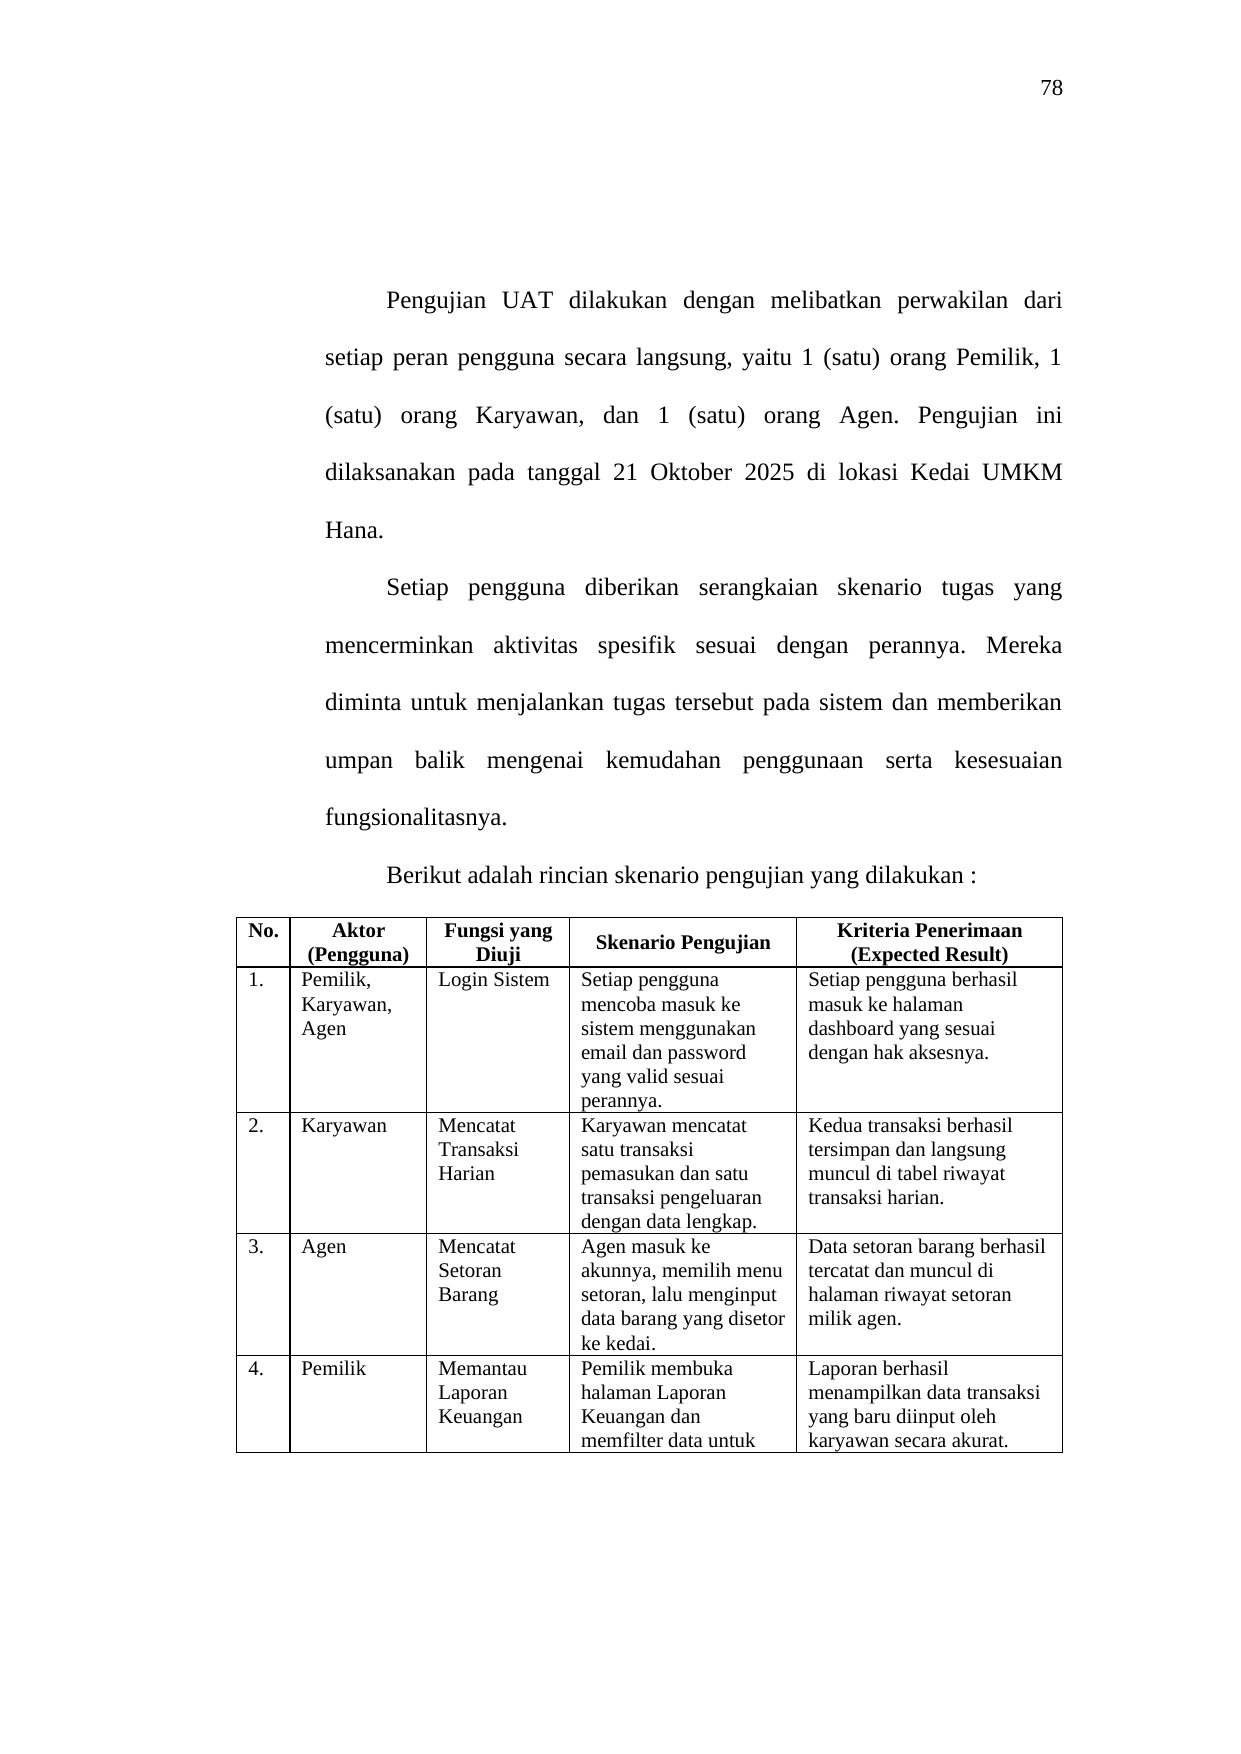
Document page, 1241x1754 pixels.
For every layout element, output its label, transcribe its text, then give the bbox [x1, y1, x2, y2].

table_cell Mencatat Transaksi Harian [427, 1113, 569, 1233]
table_cell Mencatat Setoran Barang [427, 1234, 569, 1354]
table_header No. [237, 918, 289, 966]
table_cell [797, 1356, 1062, 1452]
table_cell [570, 1356, 796, 1452]
table_cell 1. [237, 968, 289, 1112]
table_cell Pemilik, Karyawan, Agen [291, 968, 426, 1112]
table_header Skenario Pengujian [570, 918, 796, 966]
table_cell Pemilik [291, 1356, 426, 1452]
table_cell 2. [237, 1113, 289, 1233]
table_cell 4. [237, 1356, 289, 1452]
table_header Kriteria Penerimaan (Expected Result) [797, 918, 1062, 966]
text Setiap pengguna diberikan serangkaian skenario tugas yang mencerminkan aktivitas spesifik sesuai dengan perannya. Mereka diminta untuk menjalankan tugas tersebut pada sistem dan memberikan umpan balik mengenai kemudahan penggunaan serta kesesuaian fungsionalitasnya. [325, 572, 1063, 831]
table_header Aktor (Pengguna) [291, 918, 426, 966]
table_cell Kedua transaksi berhasil tersimpan dan langsung muncul di tabel riwayat transaksi harian. [797, 1113, 1062, 1233]
table_cell Login Sistem [427, 968, 569, 1112]
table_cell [427, 1356, 569, 1452]
table_cell Agen [291, 1234, 426, 1354]
table_header Fungsi yang Diuji [427, 918, 569, 966]
table_cell 3. [237, 1234, 289, 1354]
table_cell Karyawan mencatat satu transaksi pemasukan dan satu transaksi pengeluaran dengan data lengkap. [570, 1113, 796, 1233]
table_cell Agen masuk ke akunnya, memilih menu setoran, lalu menginput data barang yang disetor ke kedai. [570, 1234, 796, 1354]
table_cell Data setoran barang berhasil tercatat dan muncul di halaman riwayat setoran milik agen. [797, 1234, 1062, 1354]
table_cell Karyawan [291, 1113, 426, 1233]
table_cell Setiap pengguna mencoba masuk ke sistem menggunakan email dan password yang valid sesuai perannya. [570, 968, 796, 1112]
table_cell Setiap pengguna berhasil masuk ke halaman dashboard yang sesuai dengan hak aksesnya. [797, 968, 1062, 1112]
text Berikut adalah rincian skenario pengujian yang dilakukan : [325, 860, 1063, 888]
text Pengujian UAT dilakukan dengan melibatkan perwakilan dari setiap peran pengguna secara langsung, yaitu 1 (satu) orang Pemilik, 1 (satu) orang Karyawan, dan 1 (satu) orang Agen. Pengujian ini dilaksanakan pada tanggal 21 Oktober 2025 di lokasi Kedai UMKM Hana. [325, 285, 1063, 543]
